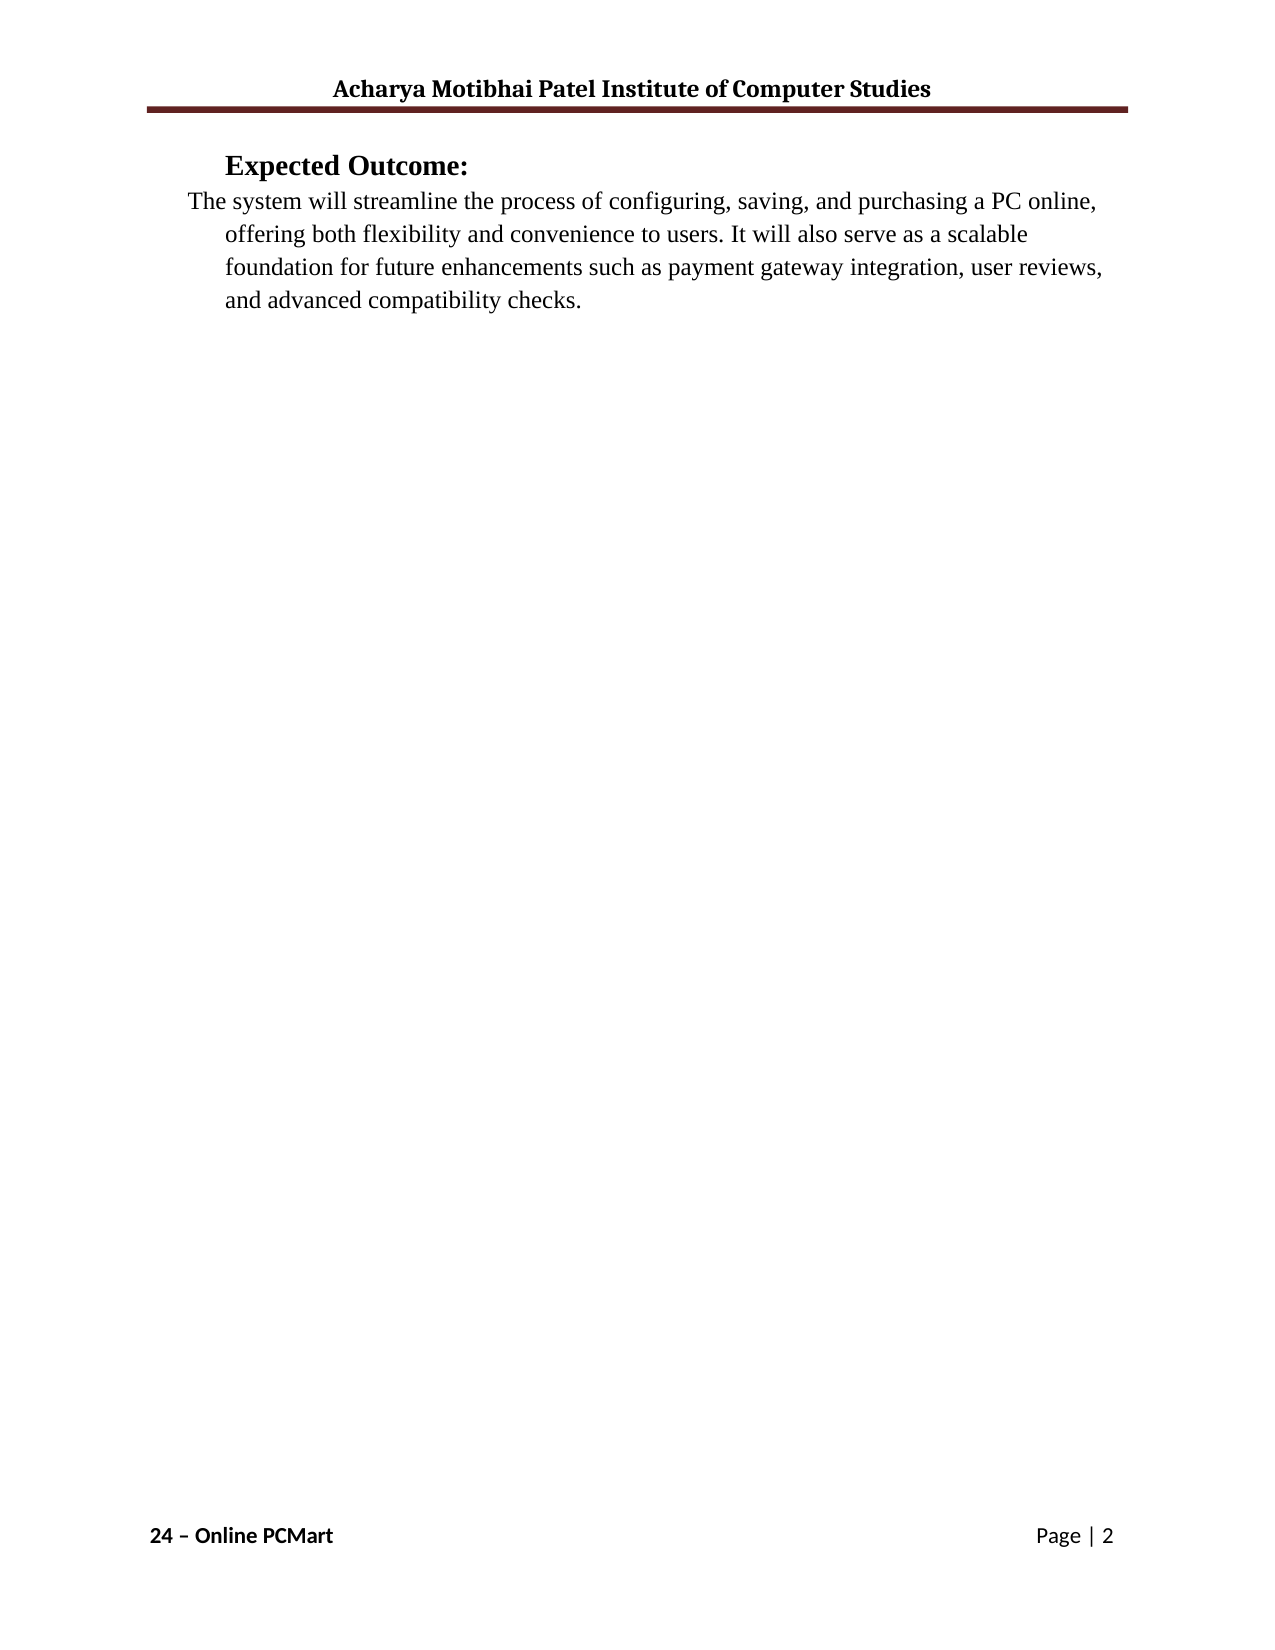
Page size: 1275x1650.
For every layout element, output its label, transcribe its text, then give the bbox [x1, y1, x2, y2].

text The system will streamline the process of configuring, saving, and purchasing a PC online, offering both flexibility and convenience to users. It will also serve as a scalable foundation for future enhancements such as payment gateway integration, user reviews, and advanced compatibility checks. [187, 186, 1118, 314]
subtitle Expected Outcome: [225, 148, 1275, 182]
